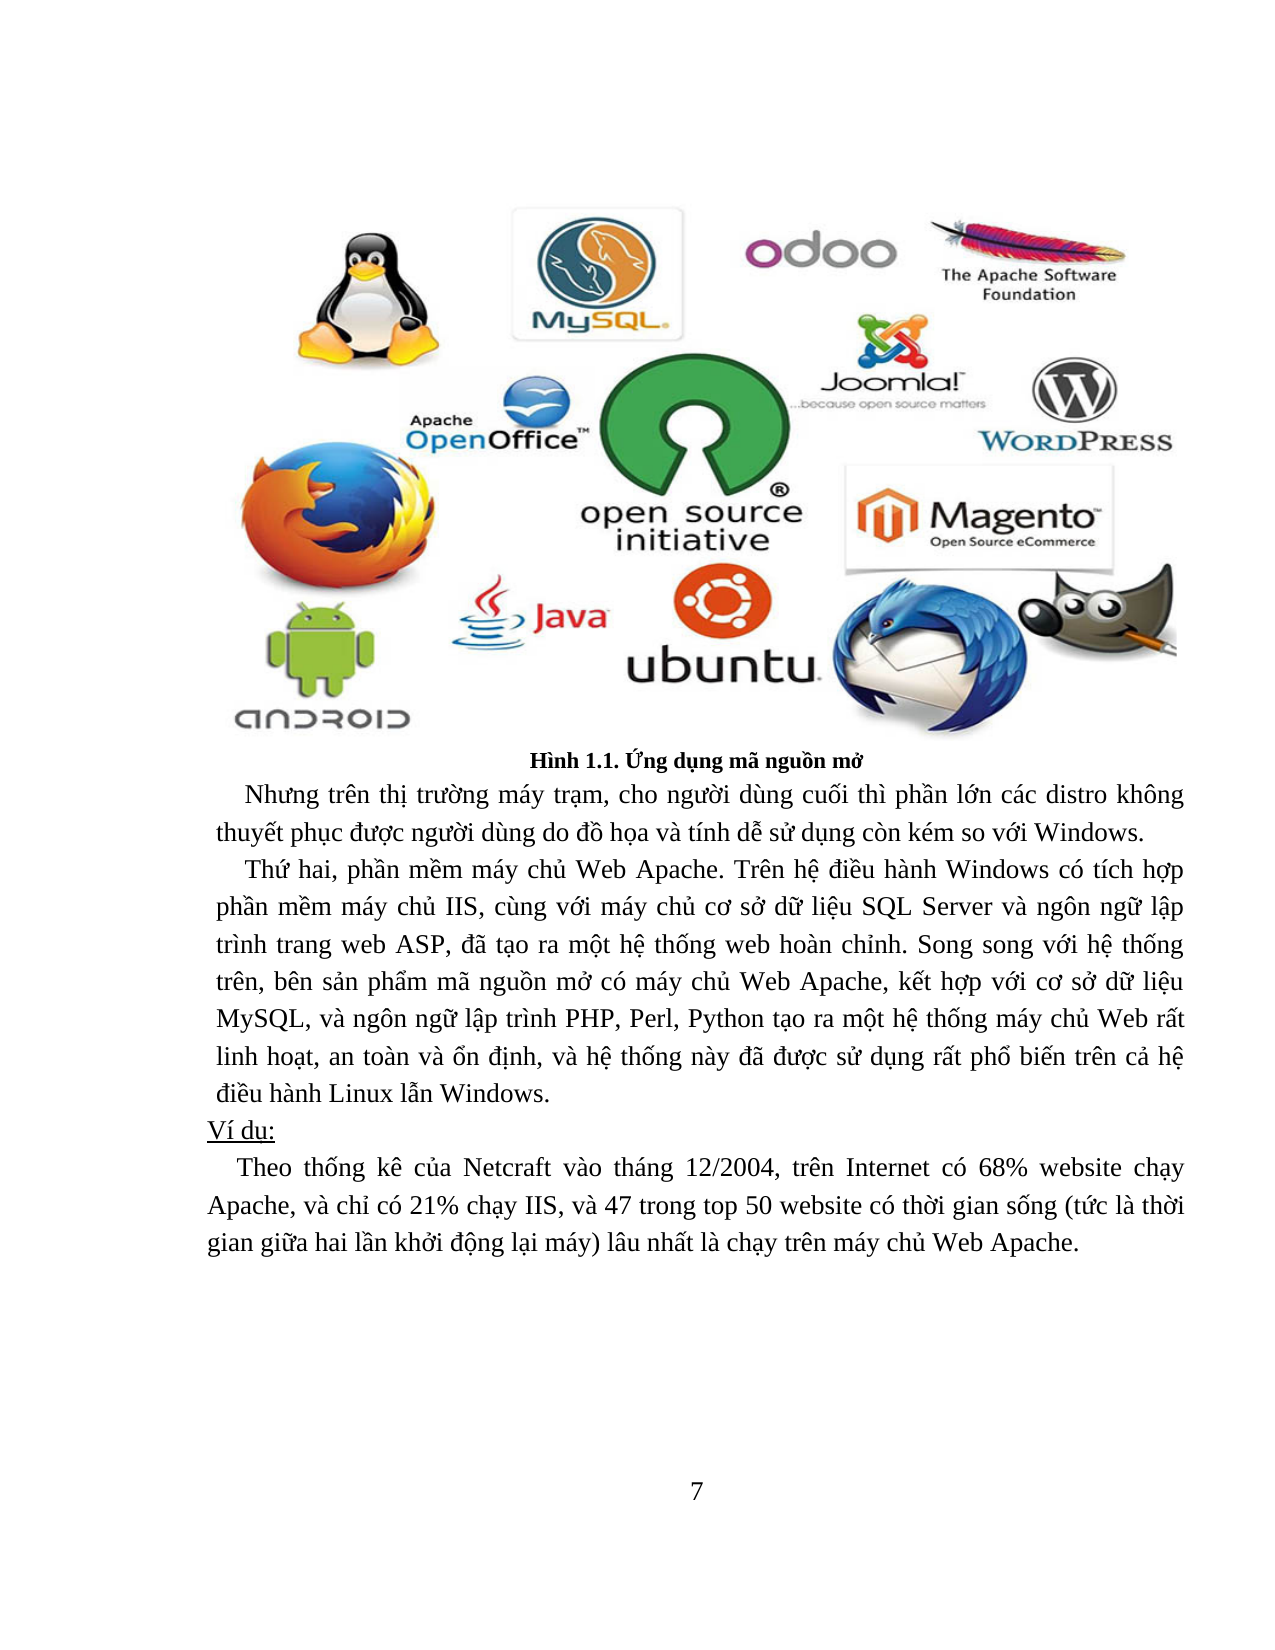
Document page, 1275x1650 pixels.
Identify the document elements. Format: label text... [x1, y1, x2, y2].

text Nhưng trên thị trường máy trạm, cho người dùng cuối thì phần lớn các distro không thuyết phục được người dùng do đồ họa và tính dễ sử dụng còn kém so với Windows. [216, 779, 1186, 847]
text Ví dụ: [207, 1114, 1186, 1145]
text Theo thống kê của Netcraft vào tháng 12/2004, trên Internet có 68% website chạy Apache, và chỉ có 21% chạy IIS, và 47 trong top 50 website có thời gian sống (tức là thời gian giữa hai lần khởi động lại máy) lâu nhất là chạy trên máy chủ Web Apache. [207, 1152, 1186, 1257]
picture [206, 177, 1177, 741]
text Thứ hai, phần mềm máy chủ Web Apache. Trên hệ điều hành Windows có tích hợp phần mềm máy chủ IIS, cùng với máy chủ cơ sở dữ liệu SQL Server và ngôn ngữ lập trình trang web ASP, đã tạo ra một hệ thống web hoàn chỉnh. Song song với hệ thống trên, bên sản phẩm mã nguồn mở có máy chủ Web Apache, kết hợp với cơ sở dữ liệu MySQL, và ngôn ngữ lập trình PHP, Perl, Python tạo ra một hệ thống máy chủ Web rất linh hoạt, an toàn và ổn định, và hệ thống này đã được sử dụng rất phổ biến trên cả hệ điều hành Linux lẫn Windows. [216, 853, 1186, 1108]
text Hình 1.1. Ứng dụng mã nguồn mở [207, 747, 1186, 773]
